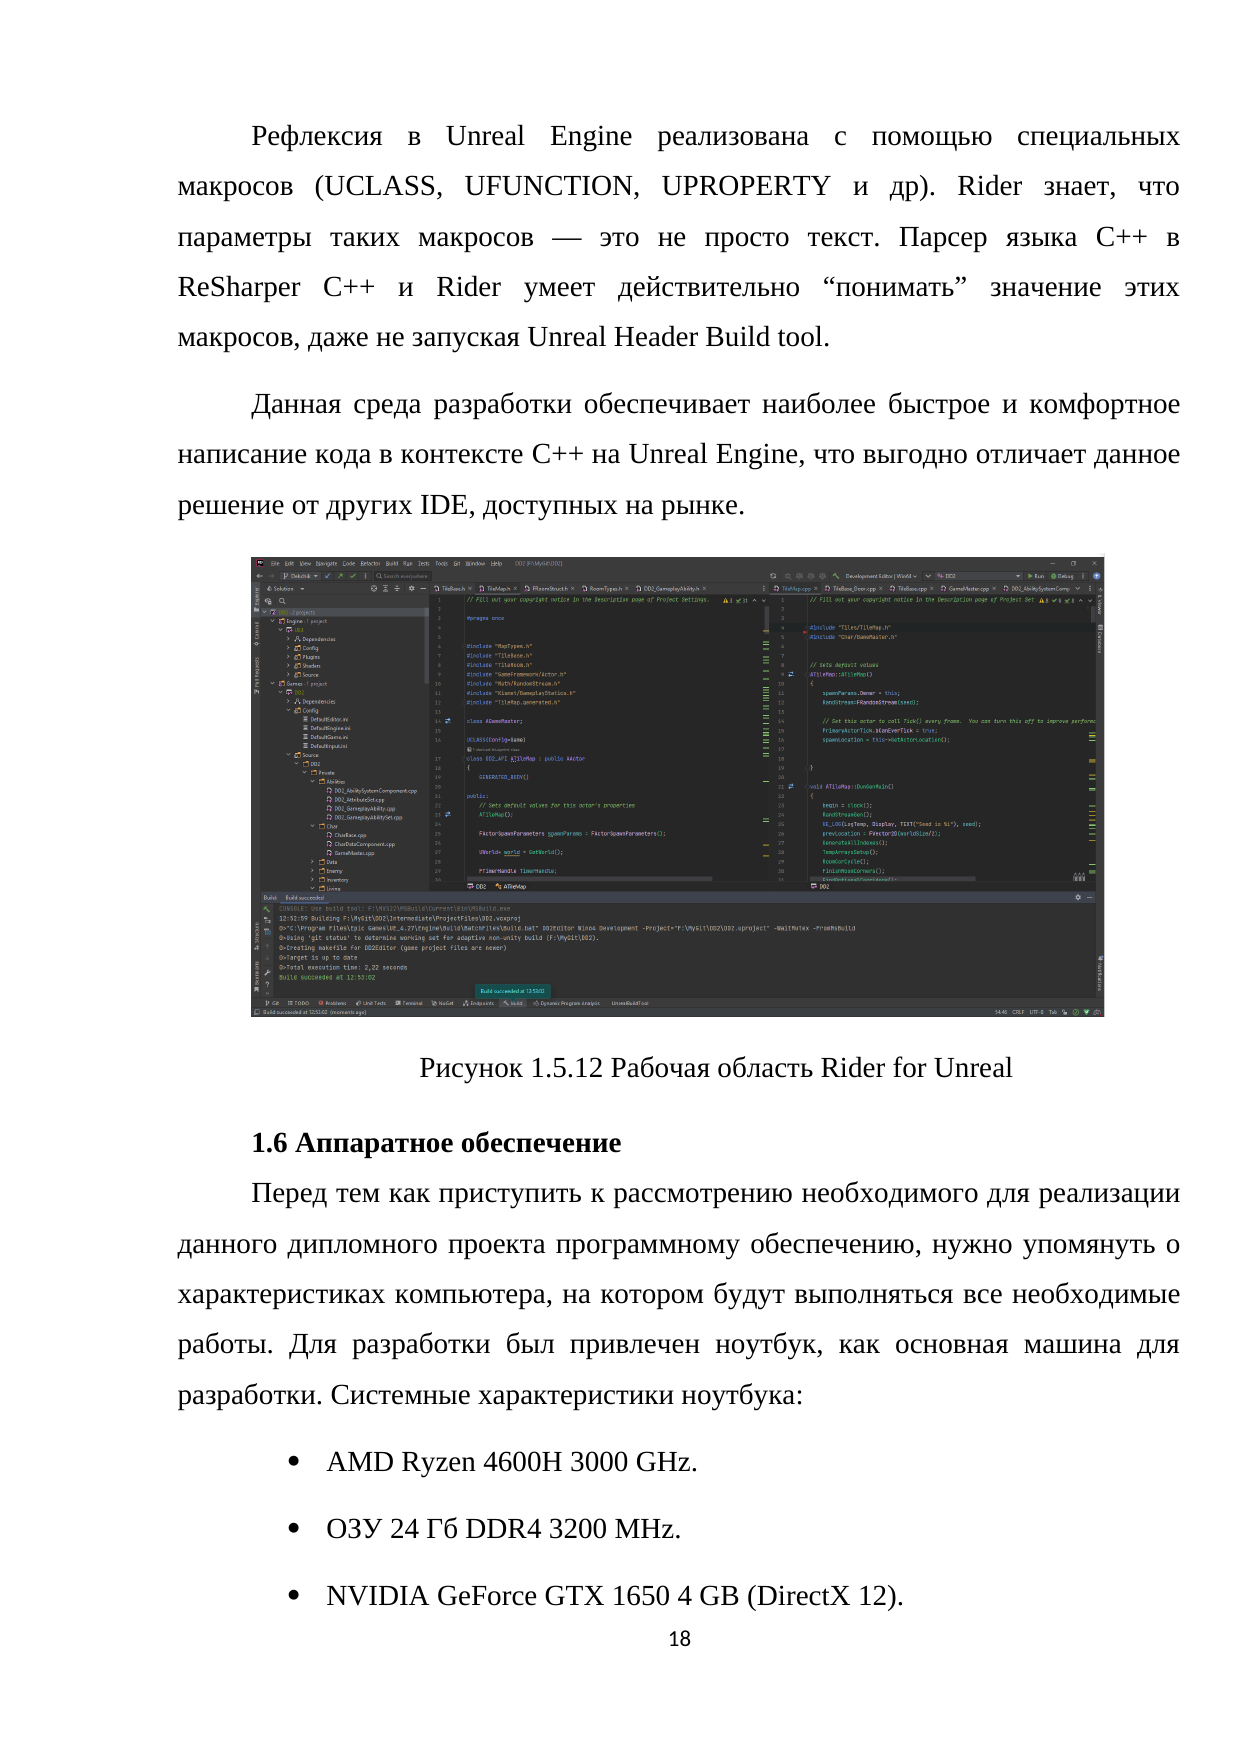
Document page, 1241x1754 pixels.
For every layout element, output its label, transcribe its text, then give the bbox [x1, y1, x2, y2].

list NVIDIA GeForce GTX 1650 4 GB (DirectX 12). [288, 1578, 1181, 1612]
list AMD Ryzen 4600H 3000 GHz. [288, 1444, 1181, 1477]
text Данная среда разработки обеспечивает наиболее быстрое и комфортное написание кода в контексте C++ на Unreal Engine, что выгодно отличает данное решение от других IDE, доступных на рынке. [177, 386, 1181, 521]
list ОЗУ 24 Гб DDR4 3200 MHz. [288, 1511, 1181, 1544]
subtitle Аппаратное обеспечение [177, 1125, 1181, 1159]
picture [251, 553, 1105, 1017]
text Перед тем как приступить к рассмотрению необходимого для реализации данного дипломного проекта программному обеспечению, нужно упомянуть о характеристиках компьютера, на котором будут выполняться все необходимые работы. Для разработки был привлечен ноутбук, как основная машина для разработки. Системные характеристики ноутбука: [177, 1176, 1181, 1410]
text Рефлексия в Unreal Engine реализована с помощью специальных макросов (UCLASS, UFUNCTION, UPROPERTY и др). Rider знает, что параметры таких макросов — это не просто текст. Парсер языка C++ в ReSharper C++ и Rider умеет действительно “понимать” значение этих макросов, даже не запуская Unreal Header Build tool. [177, 118, 1181, 353]
